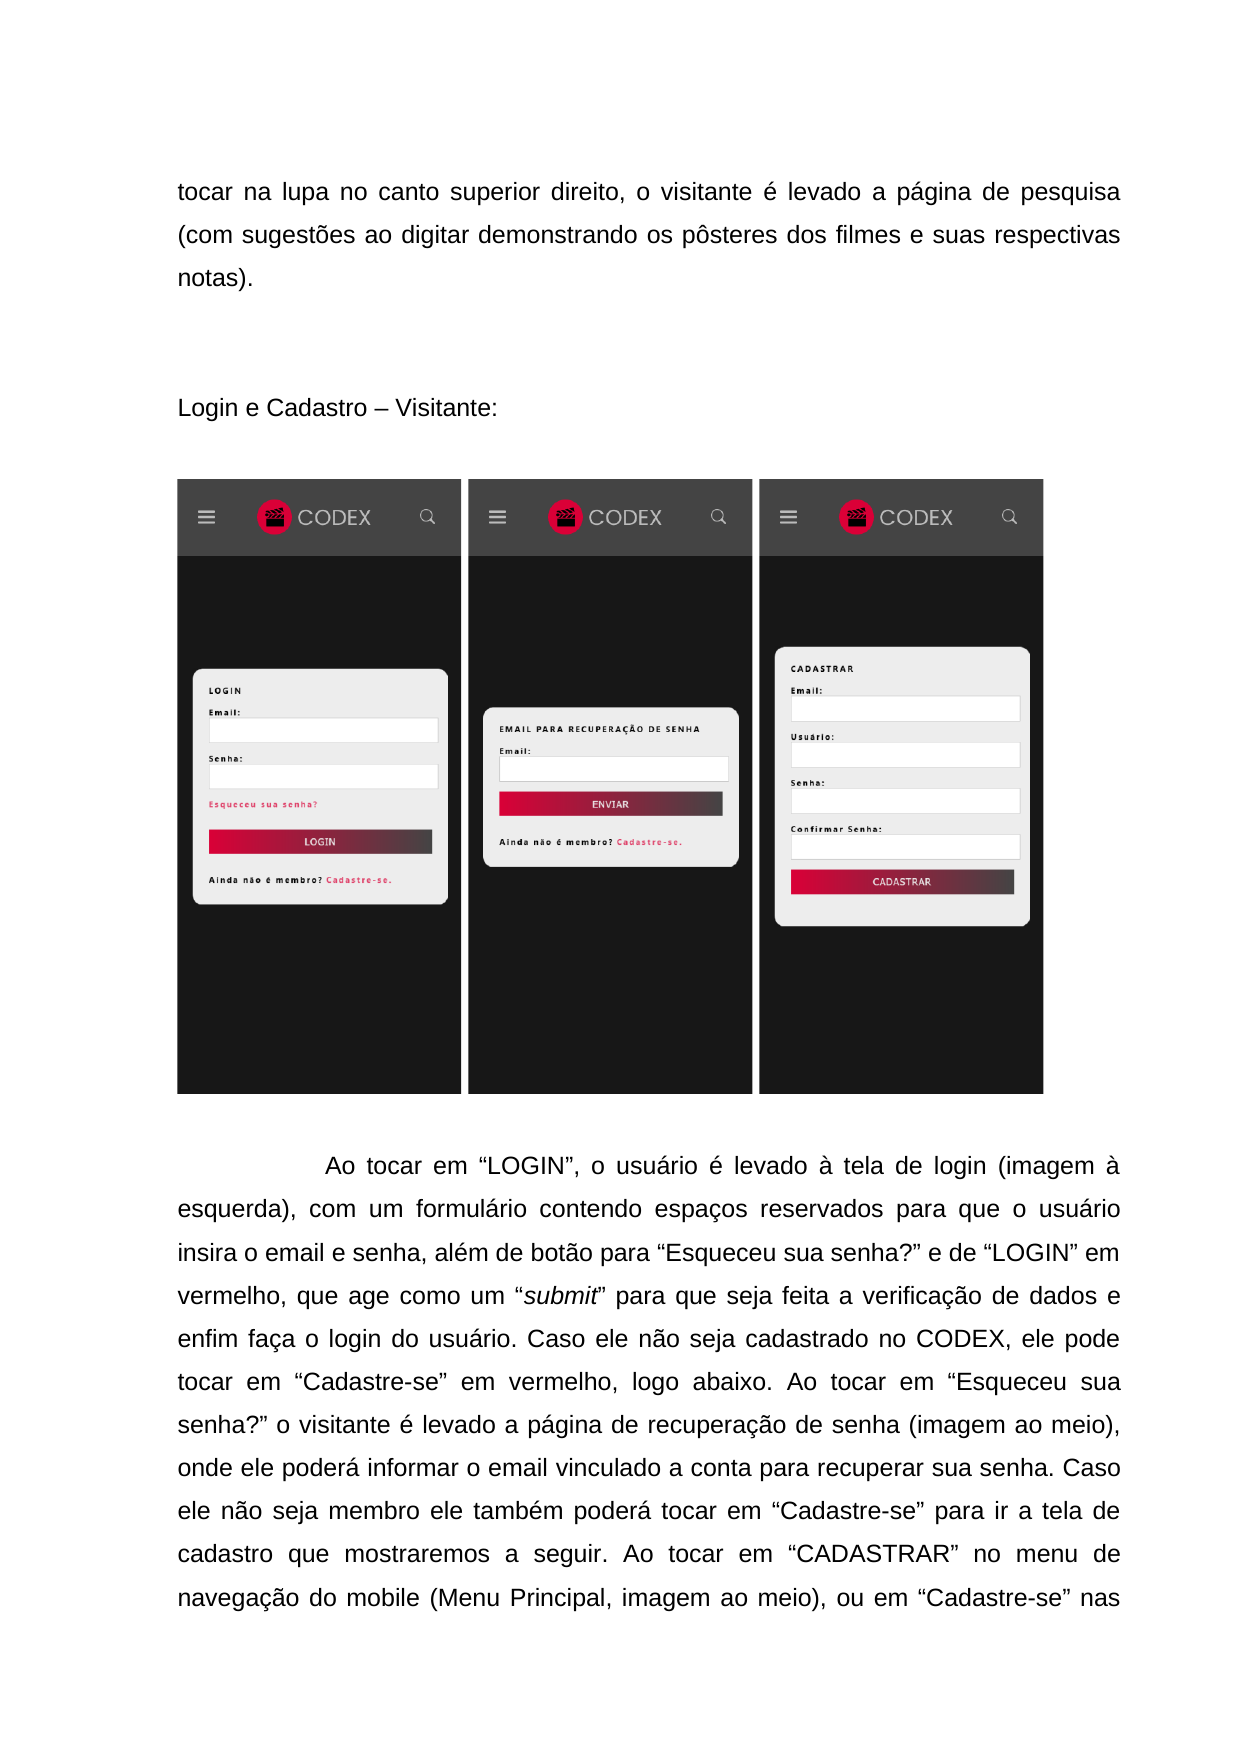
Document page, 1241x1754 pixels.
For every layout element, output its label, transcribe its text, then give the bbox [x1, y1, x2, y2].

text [177, 177, 1122, 292]
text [177, 1151, 1122, 1611]
picture [759, 479, 1044, 1094]
picture [177, 479, 462, 1094]
text Login e Cadastro – Visitante: [177, 393, 1122, 422]
picture [468, 479, 753, 1094]
